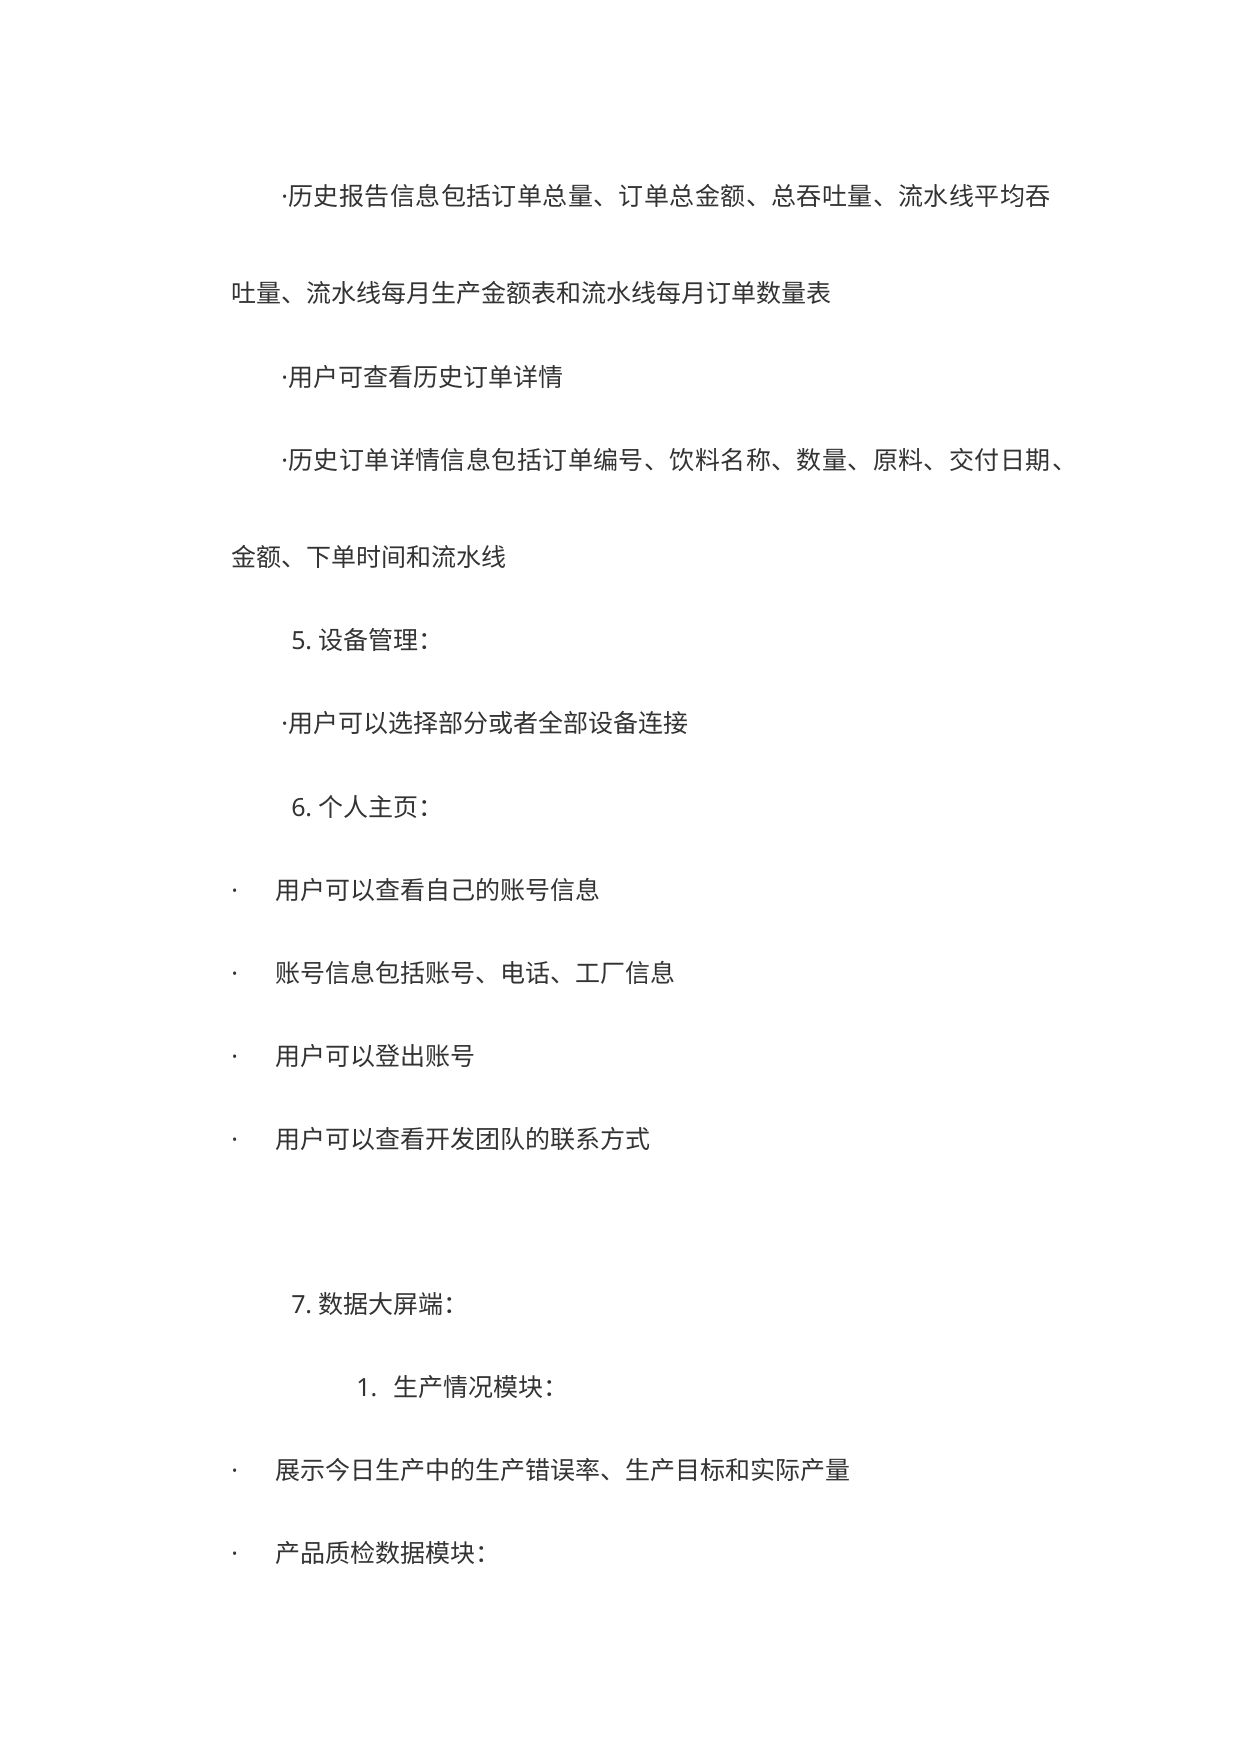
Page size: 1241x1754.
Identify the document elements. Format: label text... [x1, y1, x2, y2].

subtitle 生产情况模块： [356, 1353, 1053, 1418]
list 账号信息包括账号、电话、工厂信息 [231, 939, 1053, 1004]
list 用户可以登出账号 [231, 1022, 1053, 1087]
subtitle 设备管理： [291, 606, 1053, 671]
text ·历史订单详情信息包括订单编号、饮料名称、数量、原料、交付日期、金额、下单时间和流水线 [231, 426, 1053, 588]
list 展示今日生产中的生产错误率、生产目标和实际产量 [231, 1436, 1053, 1501]
list 产品质检数据模块： [231, 1519, 1053, 1584]
text ·历史报告信息包括订单总量、订单总金额、总吞吐量、流水线平均吞 吐量、流水线每月生产金额表和流水线每月订单数量表 [231, 162, 1053, 324]
text ·用户可查看历史订单详情 [231, 343, 1053, 408]
list 用户可以查看开发团队的联系方式 [231, 1105, 1053, 1170]
subtitle 数据大屏端： [291, 1270, 1053, 1335]
list 用户可以查看自己的账号信息 [231, 856, 1053, 921]
text ·用户可以选择部分或者全部设备连接 [231, 689, 1053, 754]
subtitle 个人主页： [291, 773, 1053, 838]
